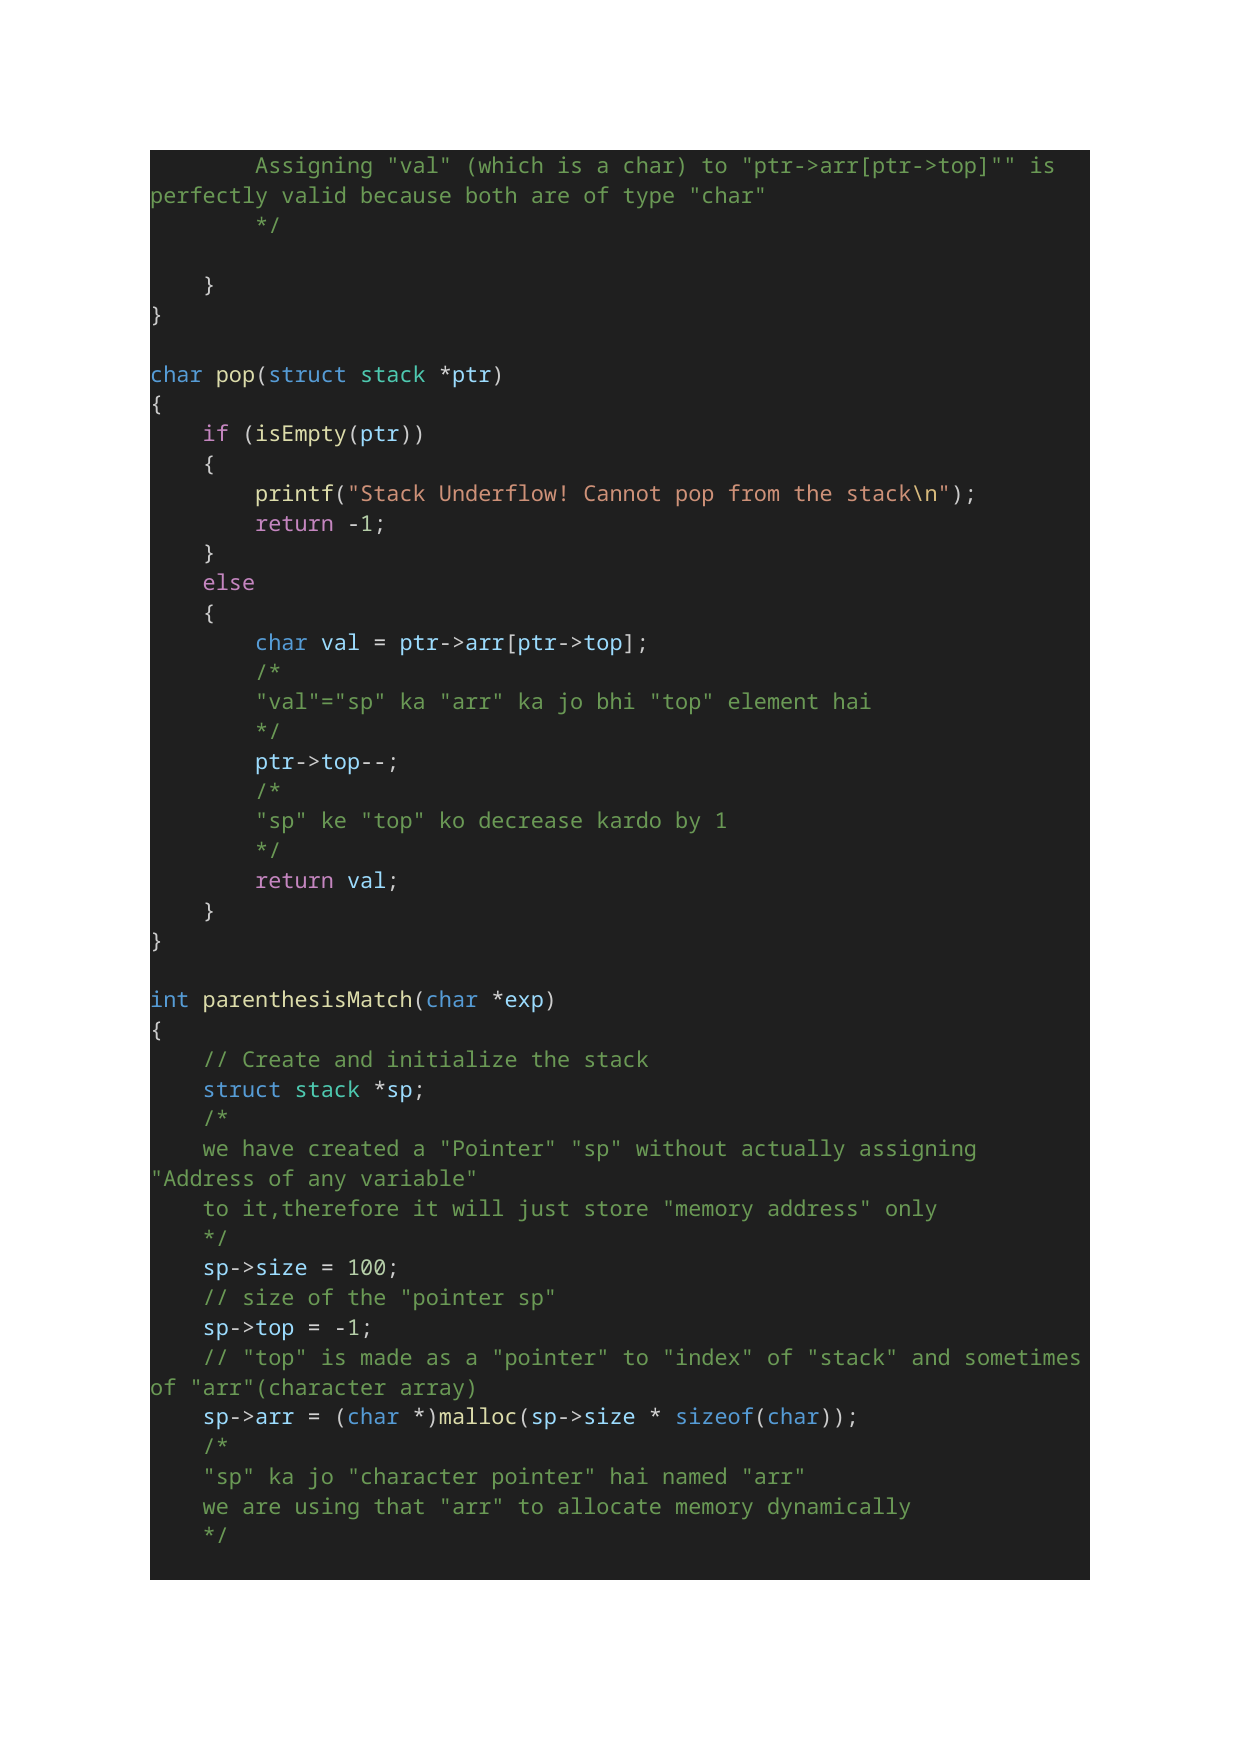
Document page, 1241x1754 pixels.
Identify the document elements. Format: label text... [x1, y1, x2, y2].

text // Create and initialize the stack [150, 1044, 1090, 1073]
text */ [150, 209, 1090, 239]
text */ [150, 1222, 1090, 1252]
text we are using that "arr" to allocate memory dynamically [150, 1491, 1090, 1520]
text /* [150, 776, 1090, 805]
text "sp" ke "top" ko decrease kardo by 1 [150, 805, 1090, 835]
text /* [150, 656, 1090, 686]
text to it,therefore it will just store "memory address" only [150, 1193, 1090, 1222]
text /* [150, 1431, 1090, 1461]
text "sp" ka jo "character pointer" hai named "arr" [150, 1461, 1090, 1491]
text } [150, 269, 1090, 299]
text /* [150, 1103, 1090, 1133]
text { [150, 448, 1090, 478]
text return val; [150, 865, 1090, 895]
text char val = ptr->arr[ptr->top]; [150, 627, 1090, 656]
text { [150, 1014, 1090, 1044]
text } [150, 299, 1090, 329]
text // "top" is made as a "pointer" to "index" of "stack" and sometimes of "arr"(character array) [150, 1342, 1090, 1401]
text } [150, 537, 1090, 567]
text int parenthesisMatch(char *exp) [150, 984, 1090, 1014]
text sp->size = 100; [150, 1252, 1090, 1282]
text ptr->top--; [150, 746, 1090, 776]
text "val"="sp" ka "arr" ka jo bhi "top" element hai [150, 686, 1090, 716]
text sp->arr = (char *)malloc(sp->size * sizeof(char)); [150, 1401, 1090, 1431]
text */ [150, 1520, 1090, 1550]
text */ [150, 716, 1090, 746]
text // size of the "pointer sp" [150, 1282, 1090, 1312]
text we have created a "Pointer" "sp" without actually assigning "Address of any variable" [150, 1133, 1090, 1193]
text { [150, 388, 1090, 418]
text { [150, 597, 1090, 627]
text char pop(struct stack *ptr) [150, 358, 1090, 388]
text else [150, 567, 1090, 597]
text } [150, 895, 1090, 924]
text sp->top = -1; [150, 1312, 1090, 1342]
text */ [150, 835, 1090, 865]
text if (isEmpty(ptr)) [150, 418, 1090, 448]
text return -1; [150, 507, 1090, 537]
text Assigning "val" (which is a char) to "ptr->arr[ptr->top]"" is perfectly valid because both are of type "char" [150, 150, 1090, 209]
text struct stack *sp; [150, 1073, 1090, 1103]
text printf("Stack Underflow! Cannot pop from the stack\n"); [150, 478, 1090, 507]
text } [150, 924, 1090, 954]
